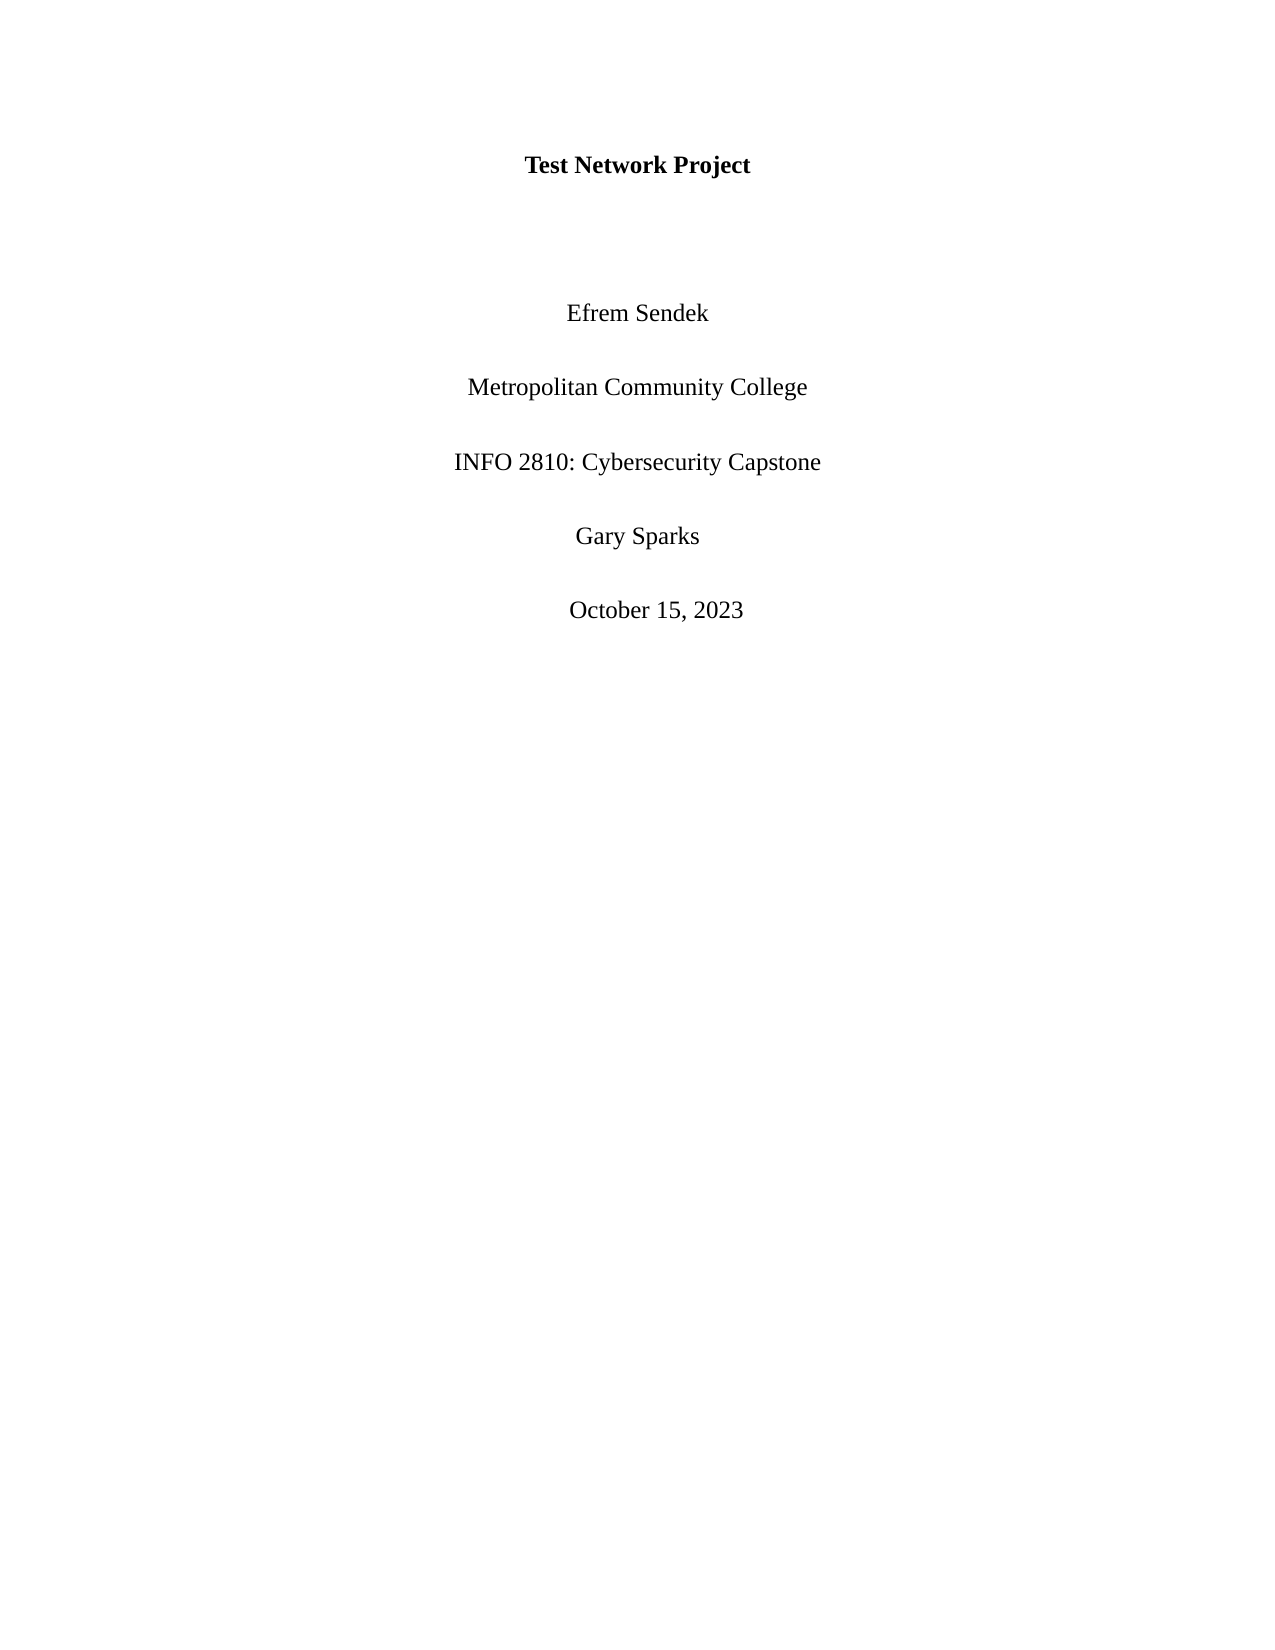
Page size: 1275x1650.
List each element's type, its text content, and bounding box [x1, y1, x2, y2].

text Gary Sparks [150, 521, 1125, 549]
text Test Network Project [150, 150, 1125, 179]
text Metropolitan Community College [150, 372, 1125, 401]
text INFO 2810: Cybersecurity Capstone [150, 447, 1125, 475]
text Efrem Sendek [150, 298, 1125, 327]
text October 15, 2023 [187, 595, 1125, 624]
